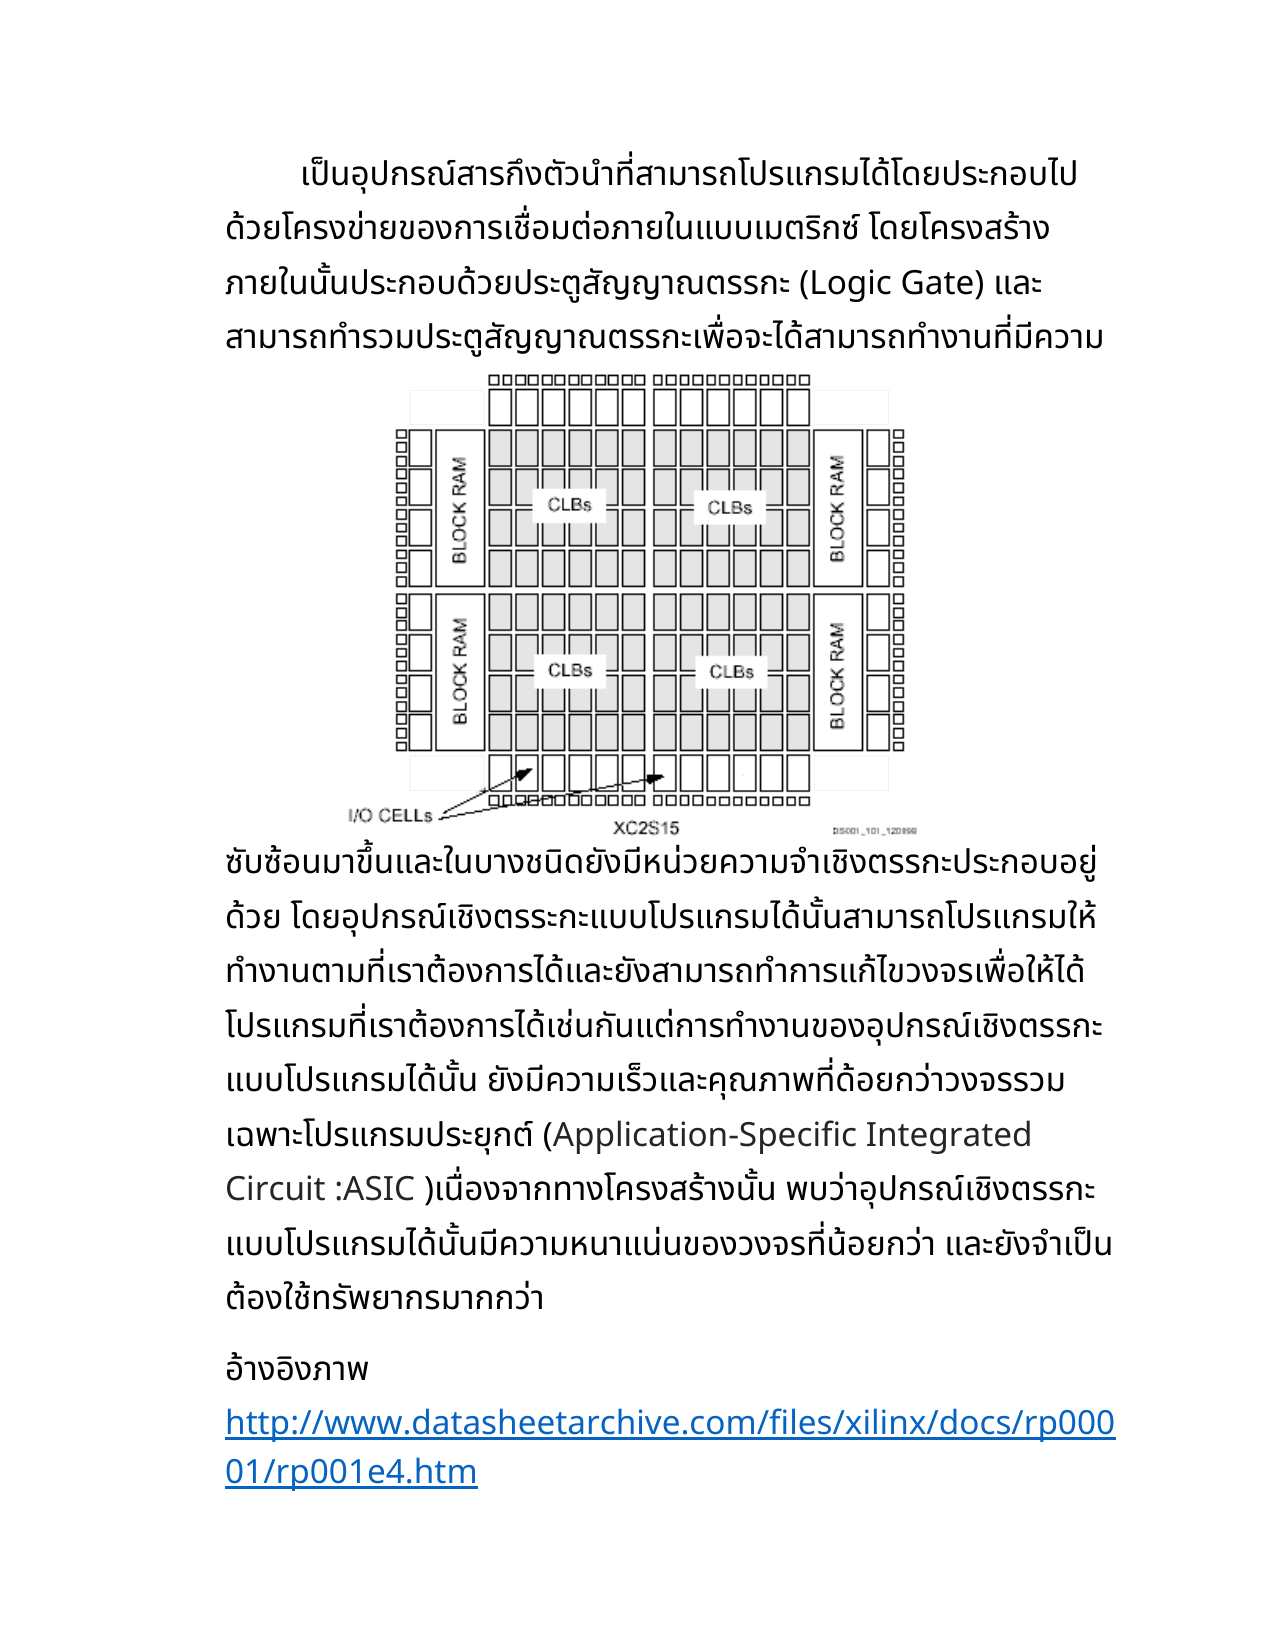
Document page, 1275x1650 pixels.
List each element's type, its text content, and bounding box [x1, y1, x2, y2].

text อ้างอิงภาพ http://www.datasheetarchive.com/files/xilinx/docs/rp00001/rp001e4.htm [225, 1345, 1125, 1493]
picture [343, 364, 919, 839]
